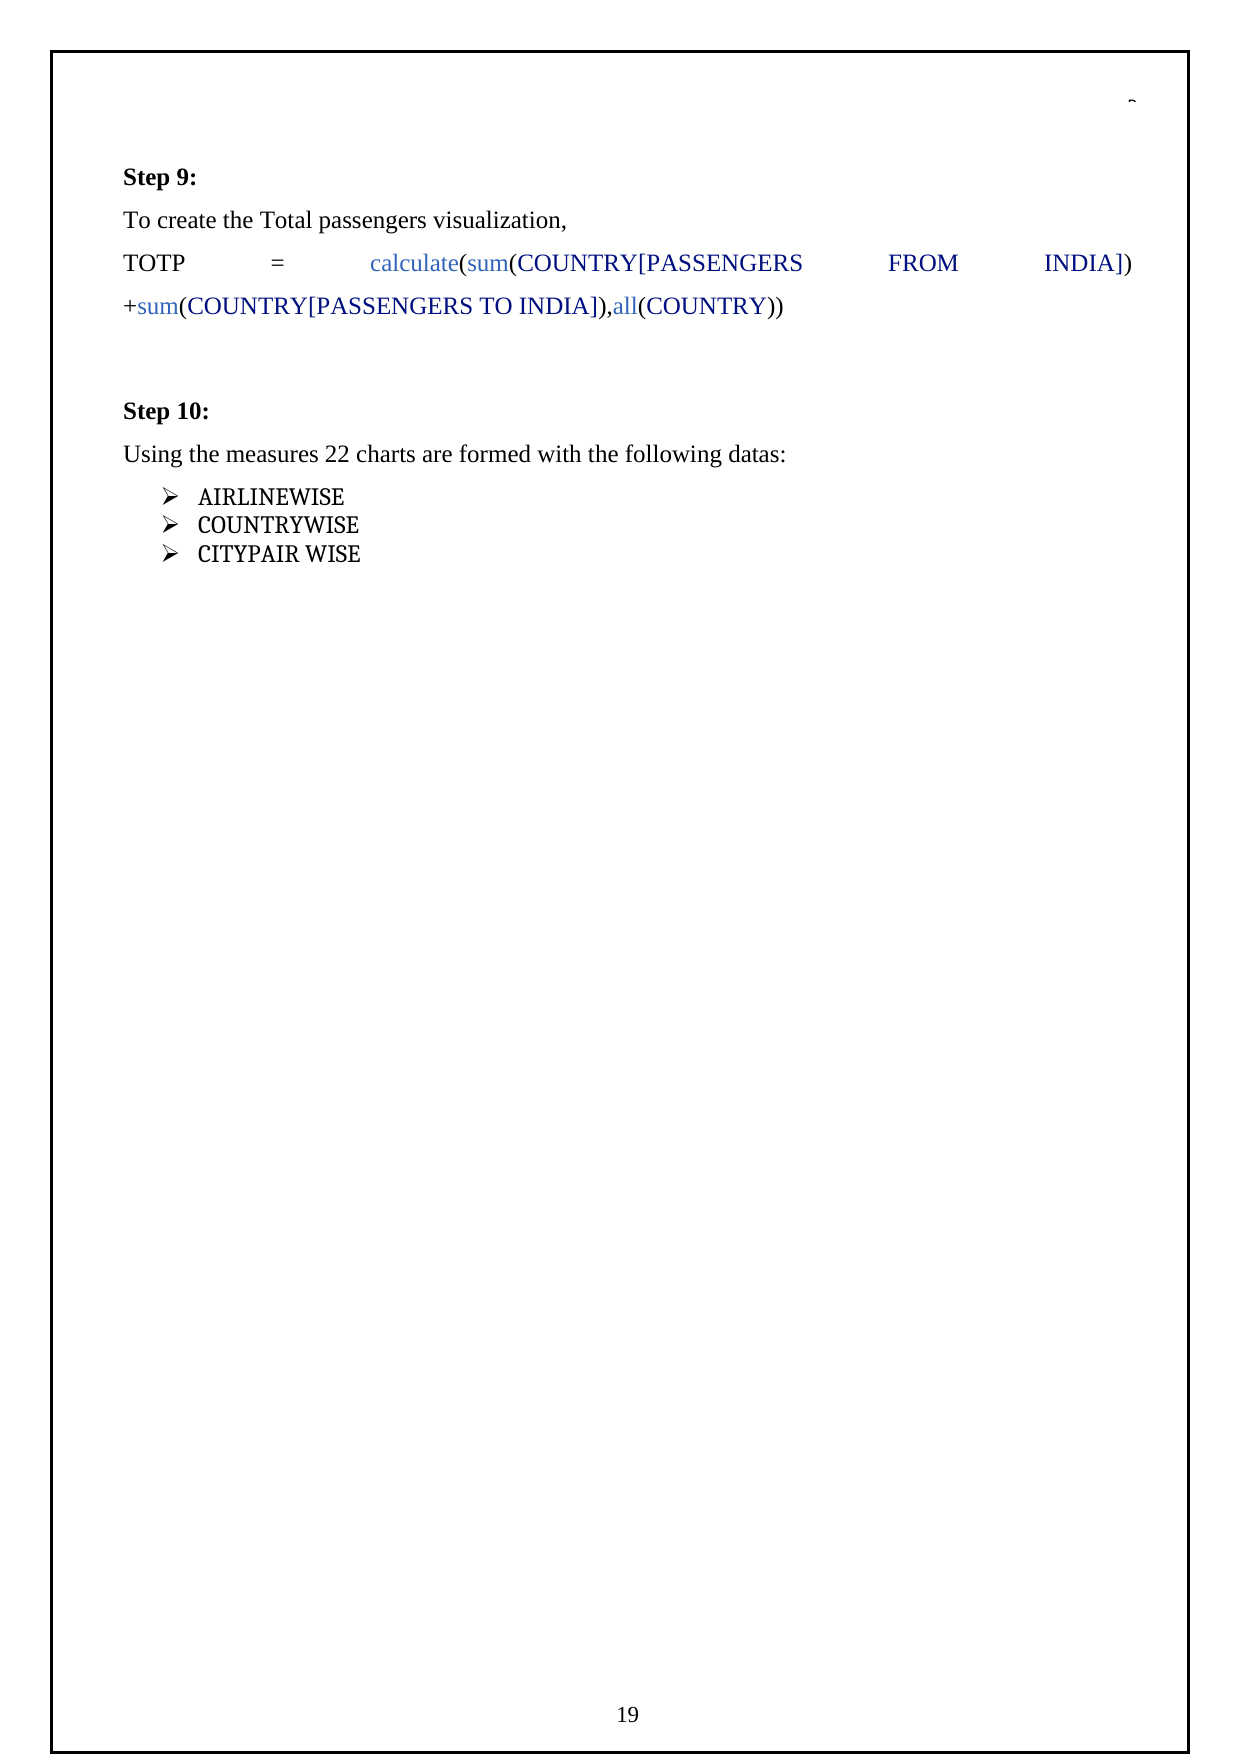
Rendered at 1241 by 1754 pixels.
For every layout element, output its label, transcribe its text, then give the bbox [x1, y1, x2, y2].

text TOTP = calculate(sum(COUNTRY[PASSENGERS FROM INDIA])+sum(COUNTRY[PASSENGERS TO INDIA]),all(COUNTRY)) [123, 248, 1132, 320]
list AIRLINEWISE [160, 482, 1132, 511]
list CITYPAIR WISE [160, 540, 1132, 569]
text To create the Total passengers visualization, [123, 205, 1132, 234]
text Step 9: [123, 162, 1132, 191]
list COUNTRYWISE [160, 511, 1132, 540]
text Using the measures 22 charts are formed with the following datas: [123, 439, 1132, 468]
text Step 10: [123, 396, 1132, 425]
